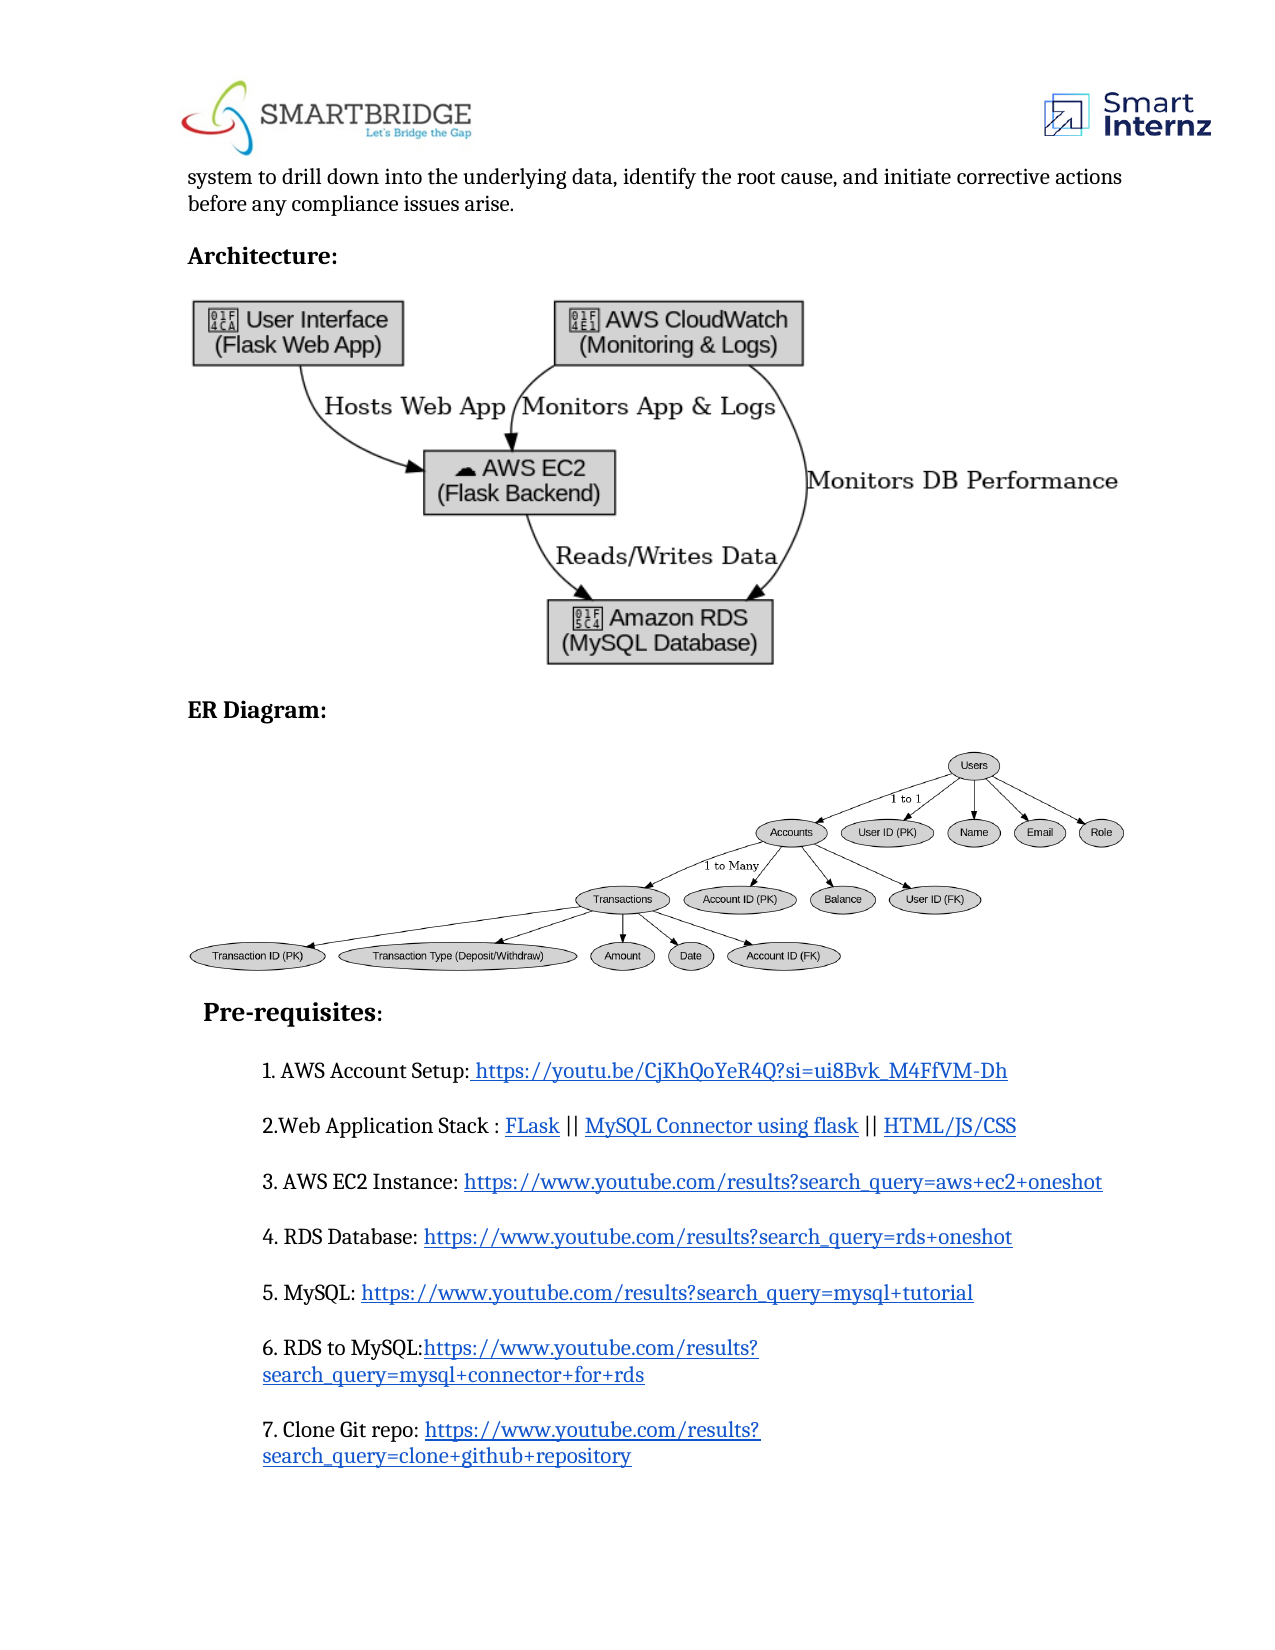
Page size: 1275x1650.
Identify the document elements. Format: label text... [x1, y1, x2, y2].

subtitle Pre-requisites: [203, 997, 1050, 1028]
text 5. MySQL: https://www.youtube.com/results?search_query=mysql+tutorial [262, 1279, 1125, 1306]
text 6. RDS to MySQL:https://www.youtube.com/results?search_query=mysql+connector+for+rds [262, 1335, 1125, 1388]
text 4. RDS Database: https://www.youtube.com/results?search_query=rds+oneshot [262, 1224, 1125, 1250]
text 3. AWS EC2 Instance: https://www.youtube.com/results?search_query=aws+ec2+oneshot [262, 1168, 1125, 1195]
text ER Diagram: [187, 696, 1125, 724]
text Architecture: [187, 242, 1125, 271]
picture [187, 749, 1125, 973]
text 2.Web Application Stack : FLask || MySQL Connector using flask || HTML/JS/CSS [262, 1113, 1125, 1139]
picture [1039, 92, 1216, 136]
picture [178, 75, 476, 161]
picture [187, 295, 1125, 671]
text 1. AWS Account Setup: https://youtu.be/CjKhQoYeR4Q?si=ui8Bvk_M4FfVM-Dh [262, 1057, 1125, 1084]
text 7. Clone Git repo: https://www.youtube.com/results?search_query=clone+github+repository [262, 1417, 1125, 1470]
